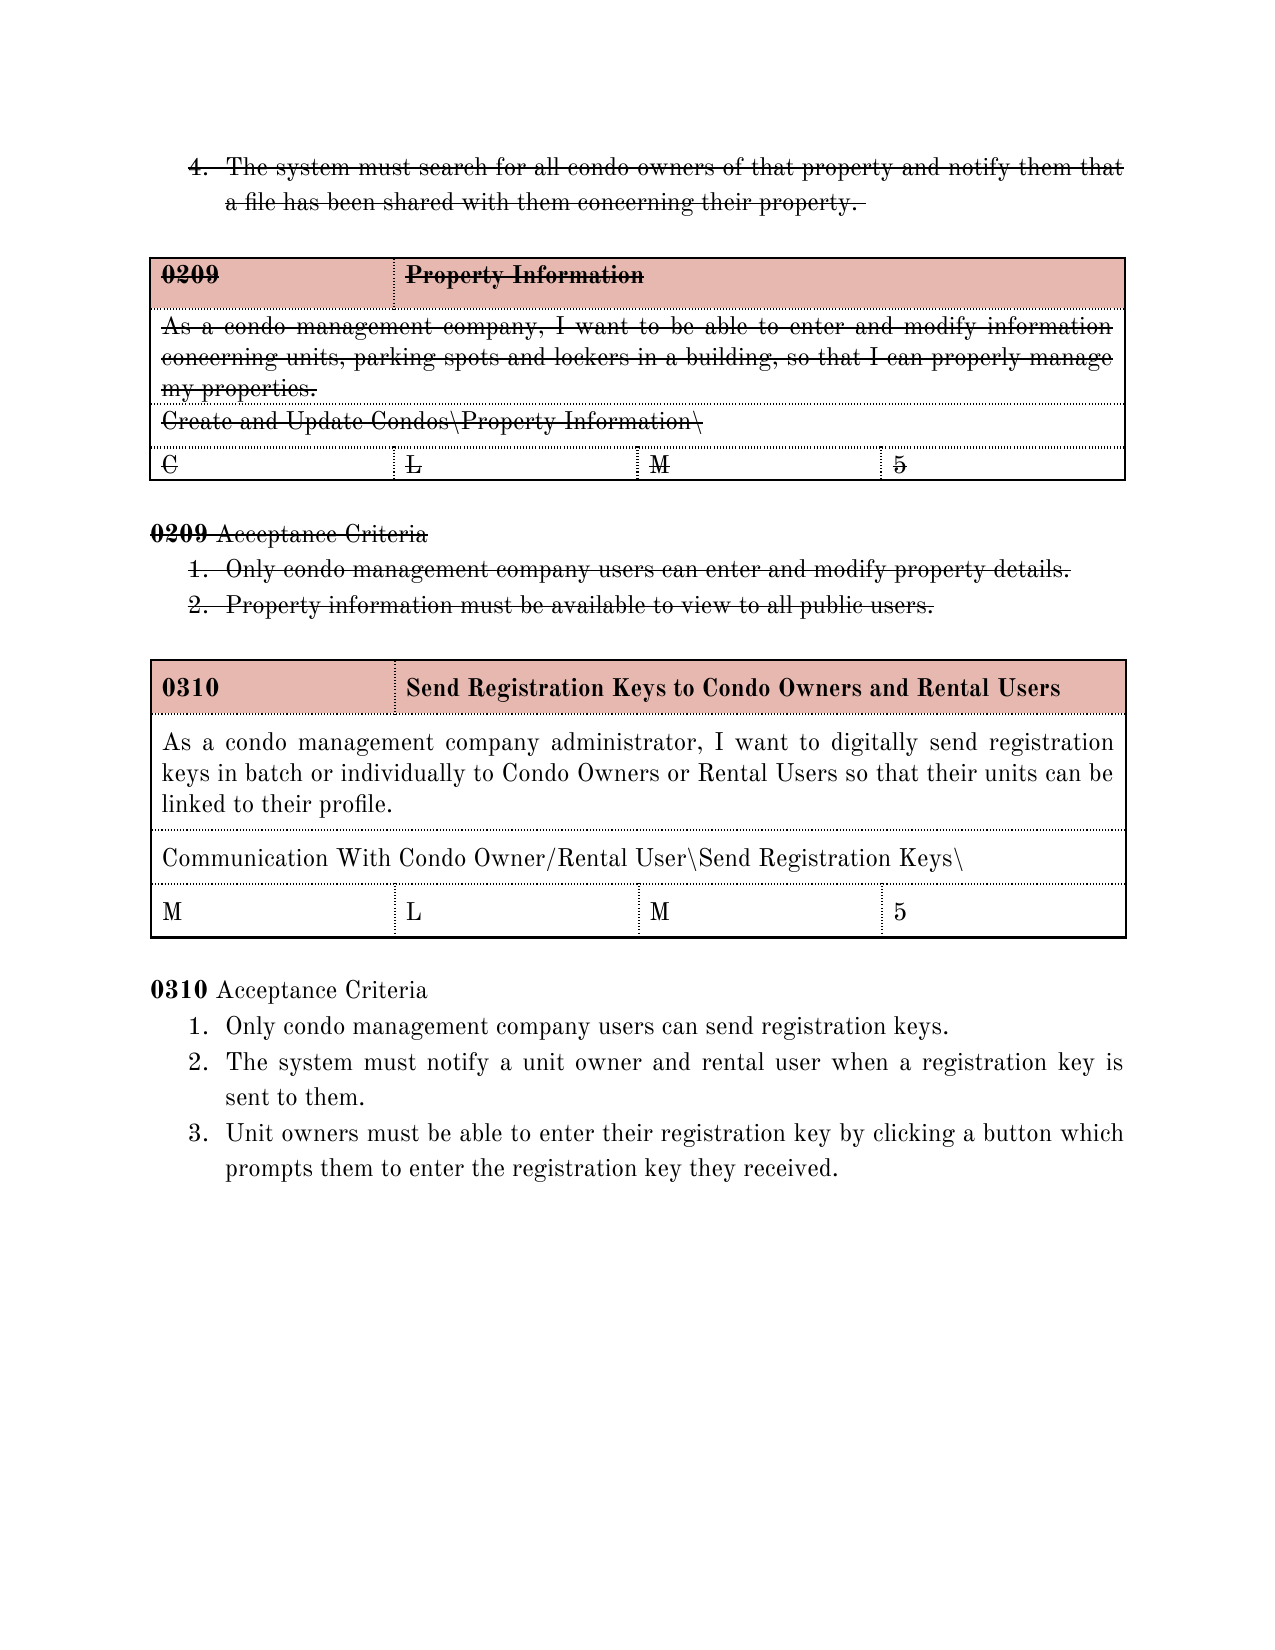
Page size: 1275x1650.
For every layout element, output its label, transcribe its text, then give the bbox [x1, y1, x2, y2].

table_cell L [395, 883, 638, 936]
list Property information must be available to view to all public users. [187, 588, 1125, 619]
list Only condo management company users can send registration keys. [187, 1009, 1125, 1040]
list The system must search for all condo owners of that property and notify them that a file has been shared with them concerning their property. [187, 150, 1125, 216]
table_header Send Registration Keys to Condo Owners and Rental Users [395, 661, 1125, 713]
table_cell Create and Update Condos\Property Information\ [151, 403, 1124, 446]
list Only condo management company users can enter and modify property details. [187, 552, 1125, 583]
table_cell M [639, 883, 882, 936]
table_header Property Information [394, 259, 1124, 308]
table_cell M [152, 883, 395, 936]
text 0310 Acceptance Criteria [150, 974, 1125, 1005]
list Unit owners must be able to enter their registration key by clicking a button which prompts them to enter the registration key they received. [187, 1116, 1125, 1182]
table_header 0310 [152, 661, 395, 713]
table_header 0209 [151, 259, 394, 308]
table_cell C [151, 446, 394, 479]
table_cell 5 [882, 883, 1125, 936]
table_cell 5 [881, 446, 1124, 479]
table_cell L [394, 446, 637, 479]
table_cell As a condo management company administrator, I want to digitally send registration keys in batch or individually to Condo Owners or Rental Users so that their units can be linked to their profile. [152, 713, 1125, 829]
text 0209 Acceptance Criteria [150, 517, 1125, 548]
table_cell Communication With Condo Owner/Rental User\Send Registration Keys\ [152, 829, 1125, 882]
table_cell As a condo management company, I want to be able to enter and modify information concerning units, parking spots and lockers in a building, so that I can properly manage my properties. [151, 308, 1124, 403]
list The system must notify a unit owner and rental user when a registration key is sent to them. [187, 1045, 1125, 1111]
table_cell M [638, 446, 881, 479]
